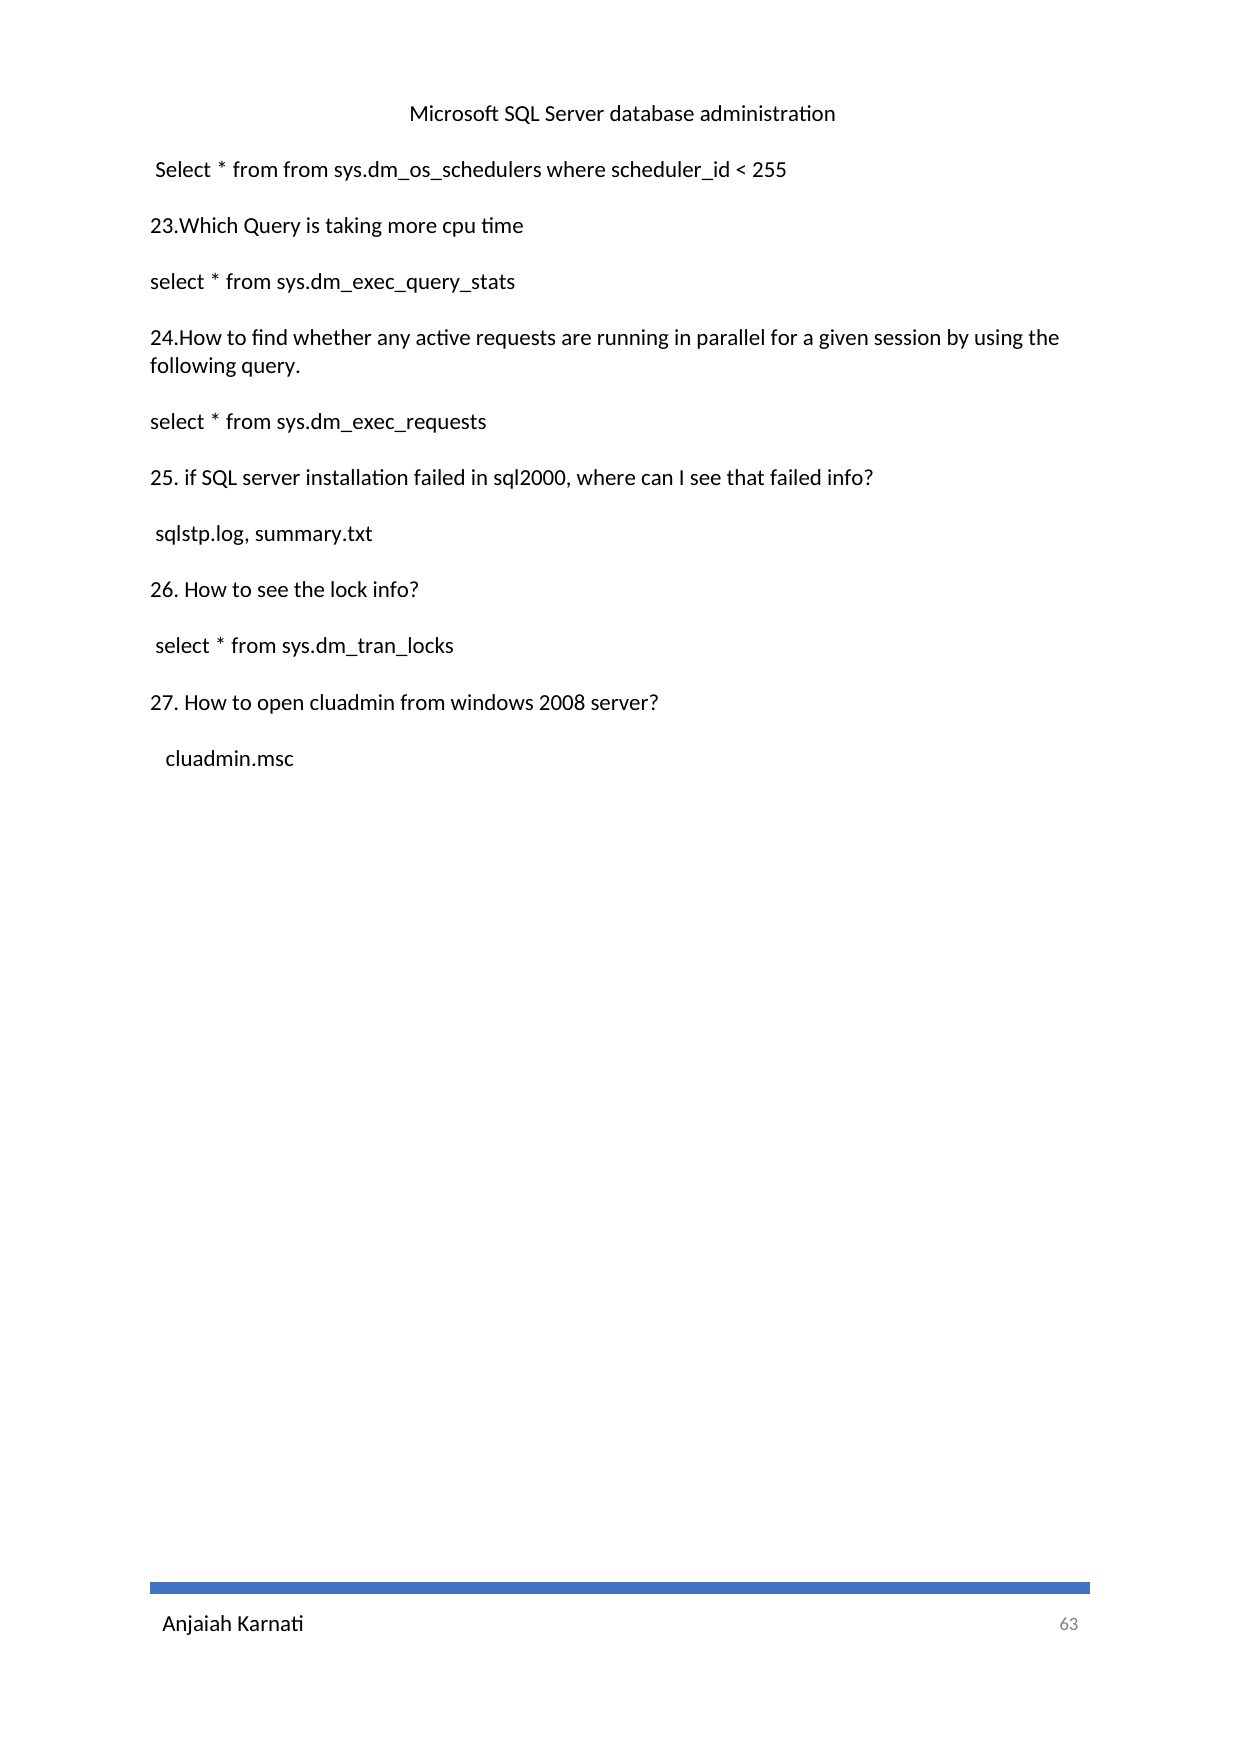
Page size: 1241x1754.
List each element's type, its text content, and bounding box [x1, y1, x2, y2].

text 26. How to see the lock info? [150, 576, 1090, 603]
text cluadmin.msc [150, 744, 1090, 772]
text select * from sys.dm_exec_query_stats [150, 267, 1090, 295]
text 27. How to open cluadmin from windows 2008 server? [150, 688, 1090, 716]
text sqlstp.log, summary.txt [150, 519, 1090, 547]
text 25. if SQL server installation failed in sql2000, where can I see that failed info? [150, 463, 1090, 491]
text 23.Which Query is taking more cpu time [150, 211, 1090, 239]
text Select * from from sys.dm_os_schedulers where scheduler_id < 255 [150, 155, 1090, 183]
text select * from sys.dm_tran_locks [150, 632, 1090, 659]
text select * from sys.dm_exec_requests [150, 407, 1090, 435]
text 24.How to find whether any active requests are running in parallel for a given session by using the following query. [150, 323, 1090, 379]
